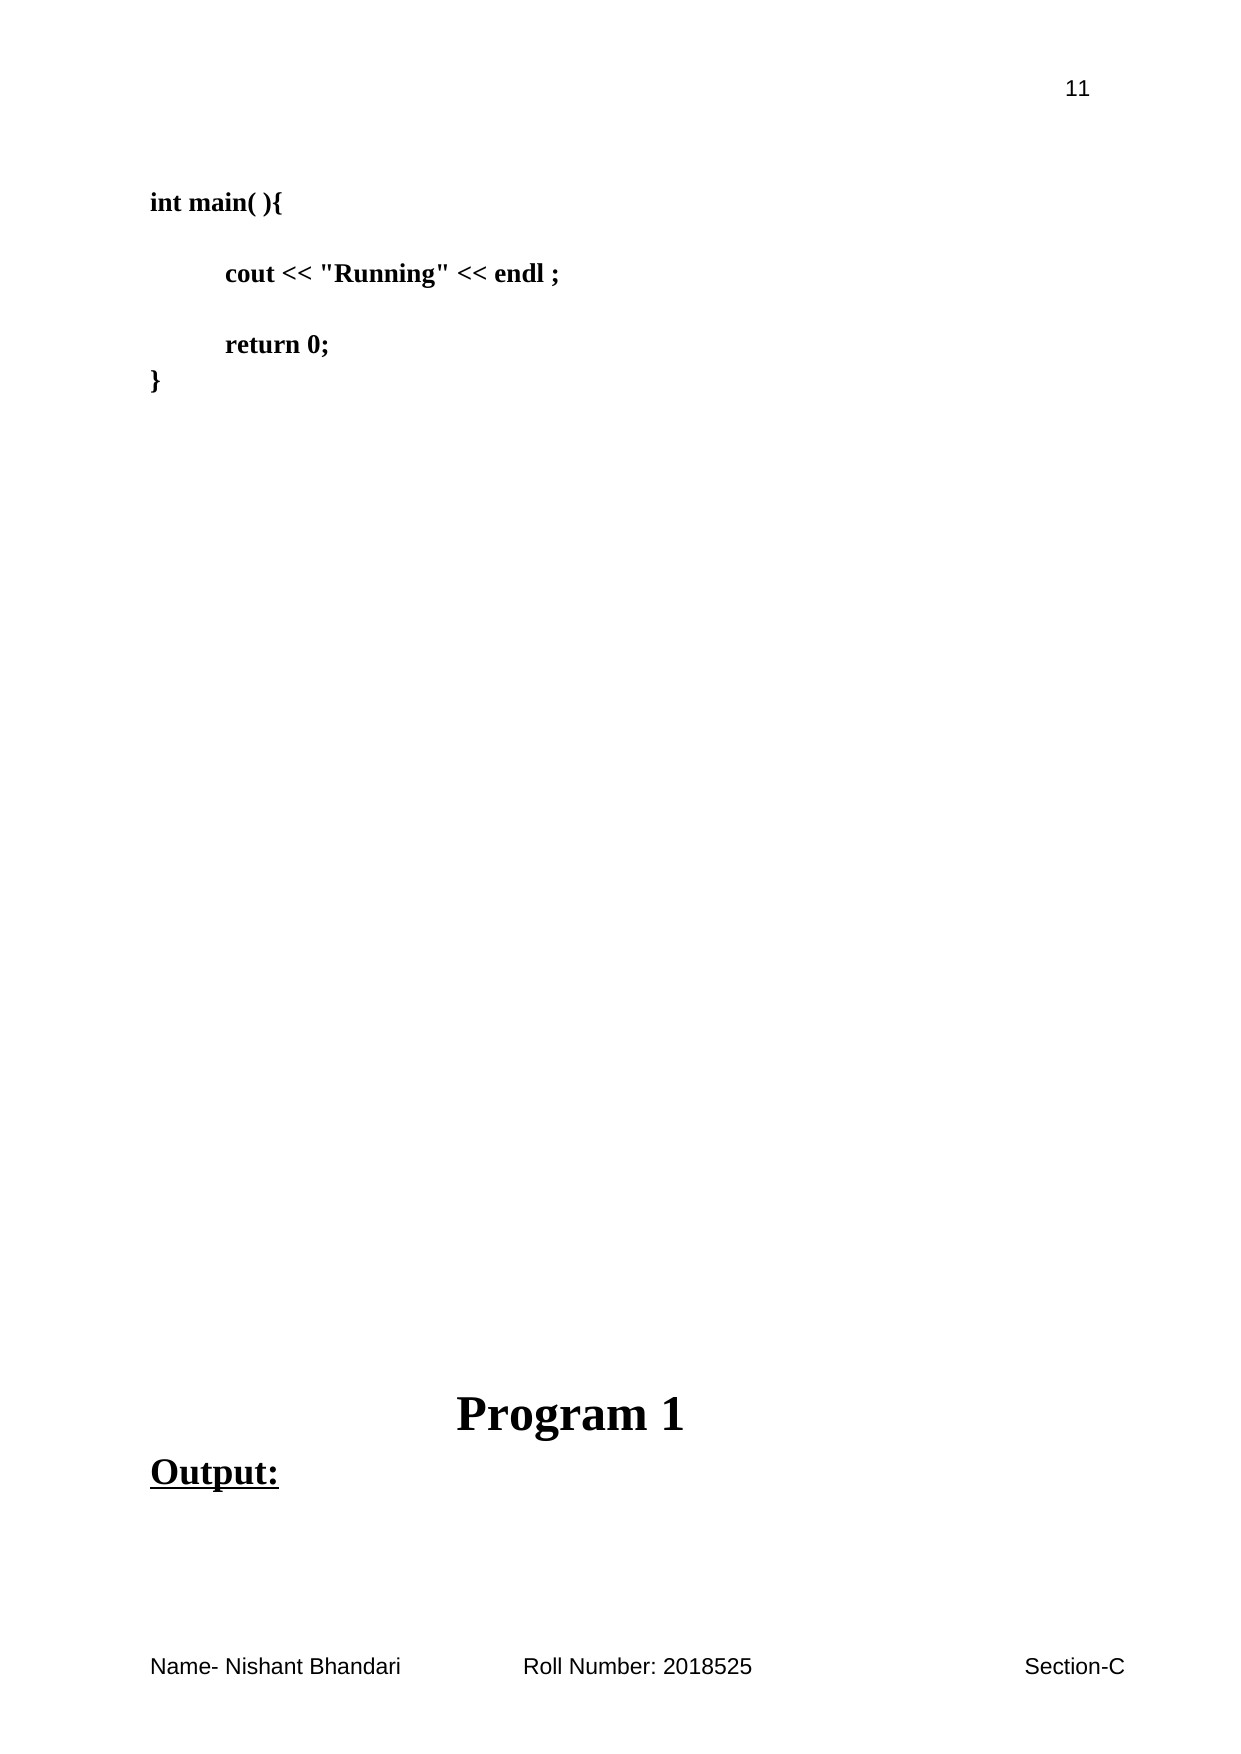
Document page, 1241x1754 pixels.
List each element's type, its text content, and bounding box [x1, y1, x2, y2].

text Program 1 [150, 1384, 1090, 1441]
text return 0; [150, 329, 1090, 360]
text } [150, 364, 1090, 396]
text int main( ){ [150, 186, 1090, 217]
text Output: [150, 1450, 1090, 1493]
text cout << "Running" << endl ; [150, 257, 1090, 288]
